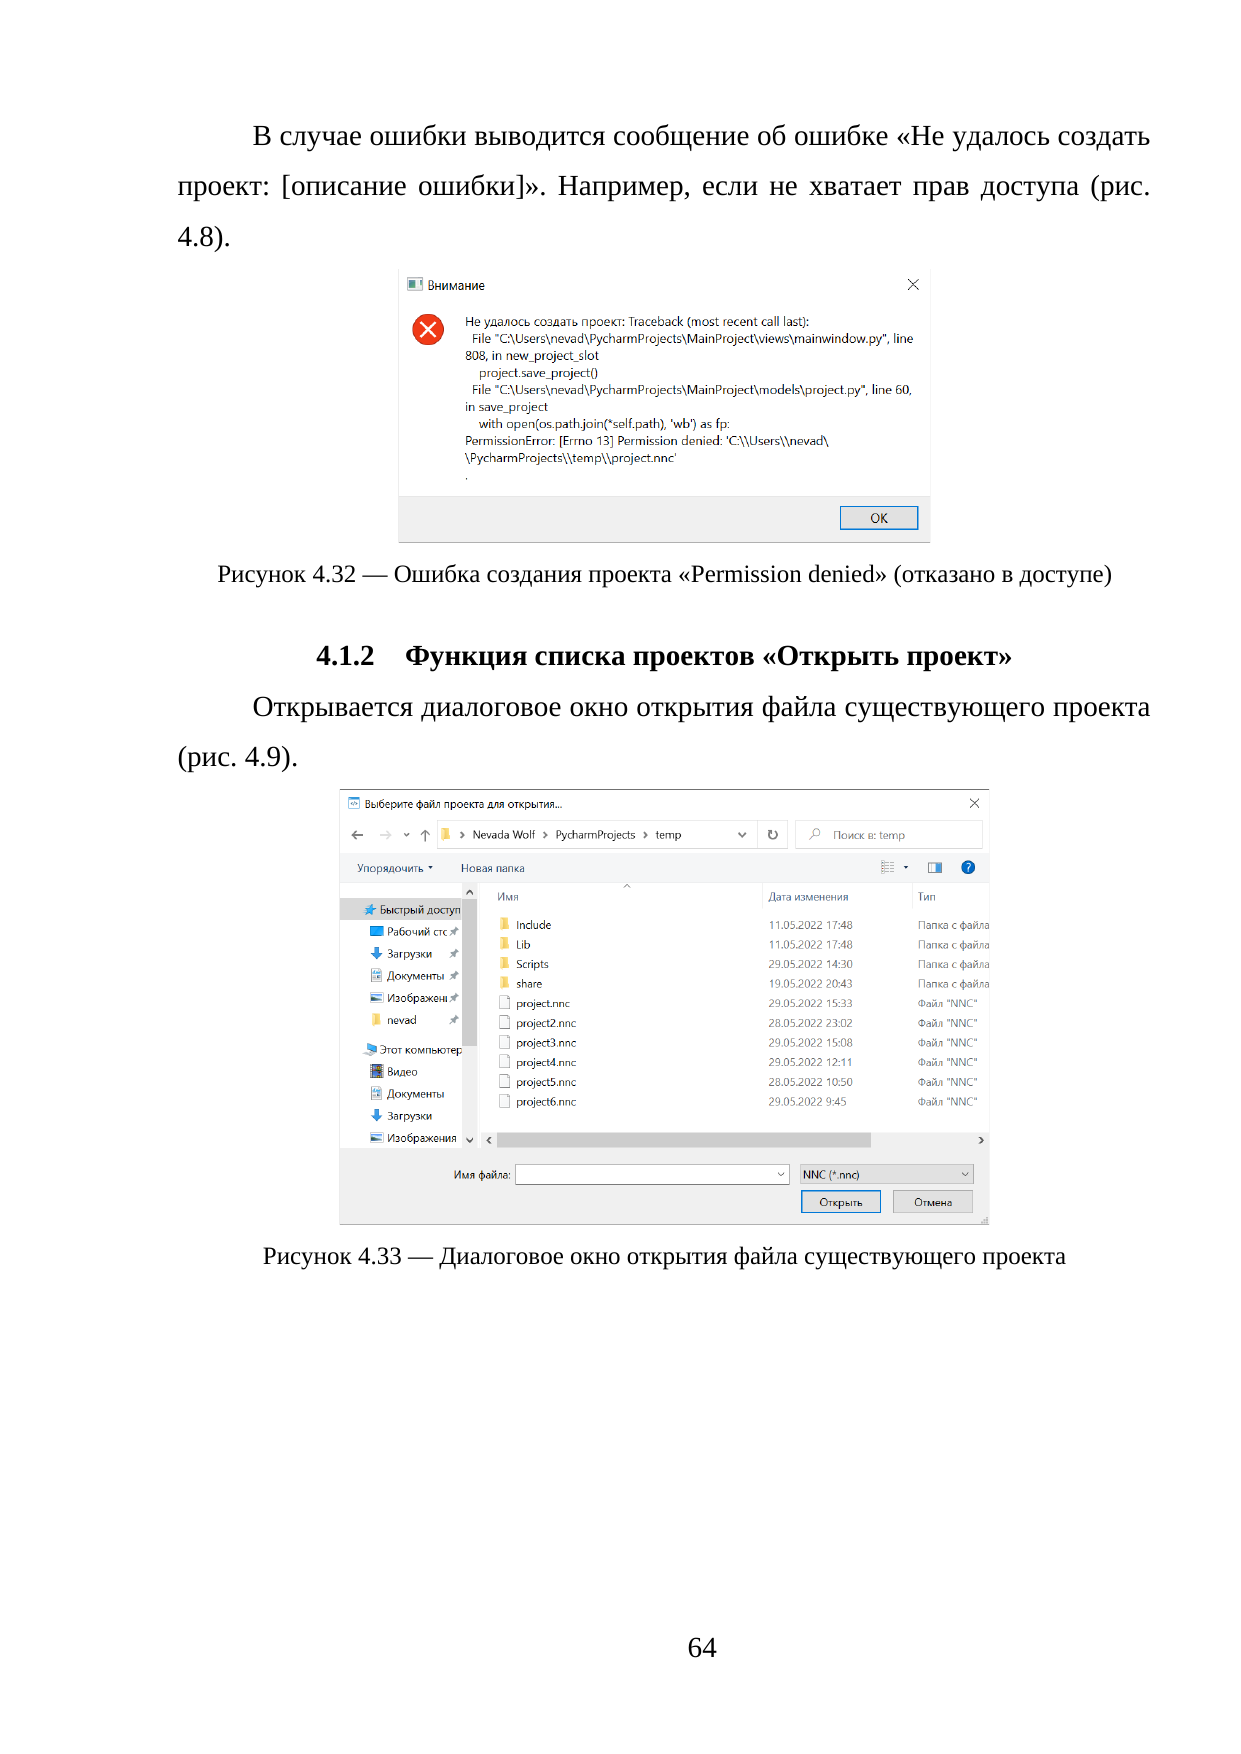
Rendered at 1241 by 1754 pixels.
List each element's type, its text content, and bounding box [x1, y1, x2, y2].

picture [339, 789, 990, 1225]
text Открывается диалоговое окно открытия файла существующего проекта (рис. 4.9). [177, 689, 1152, 773]
subtitle Функция списка проектов «Открыть проект» [177, 638, 1152, 672]
text В случае ошибки выводится сообщение об ошибке «Не удалось создать проект: [описание ошибки]». Например, если не хватает прав доступа (рис. 4.8). [177, 118, 1152, 252]
picture [398, 269, 931, 543]
